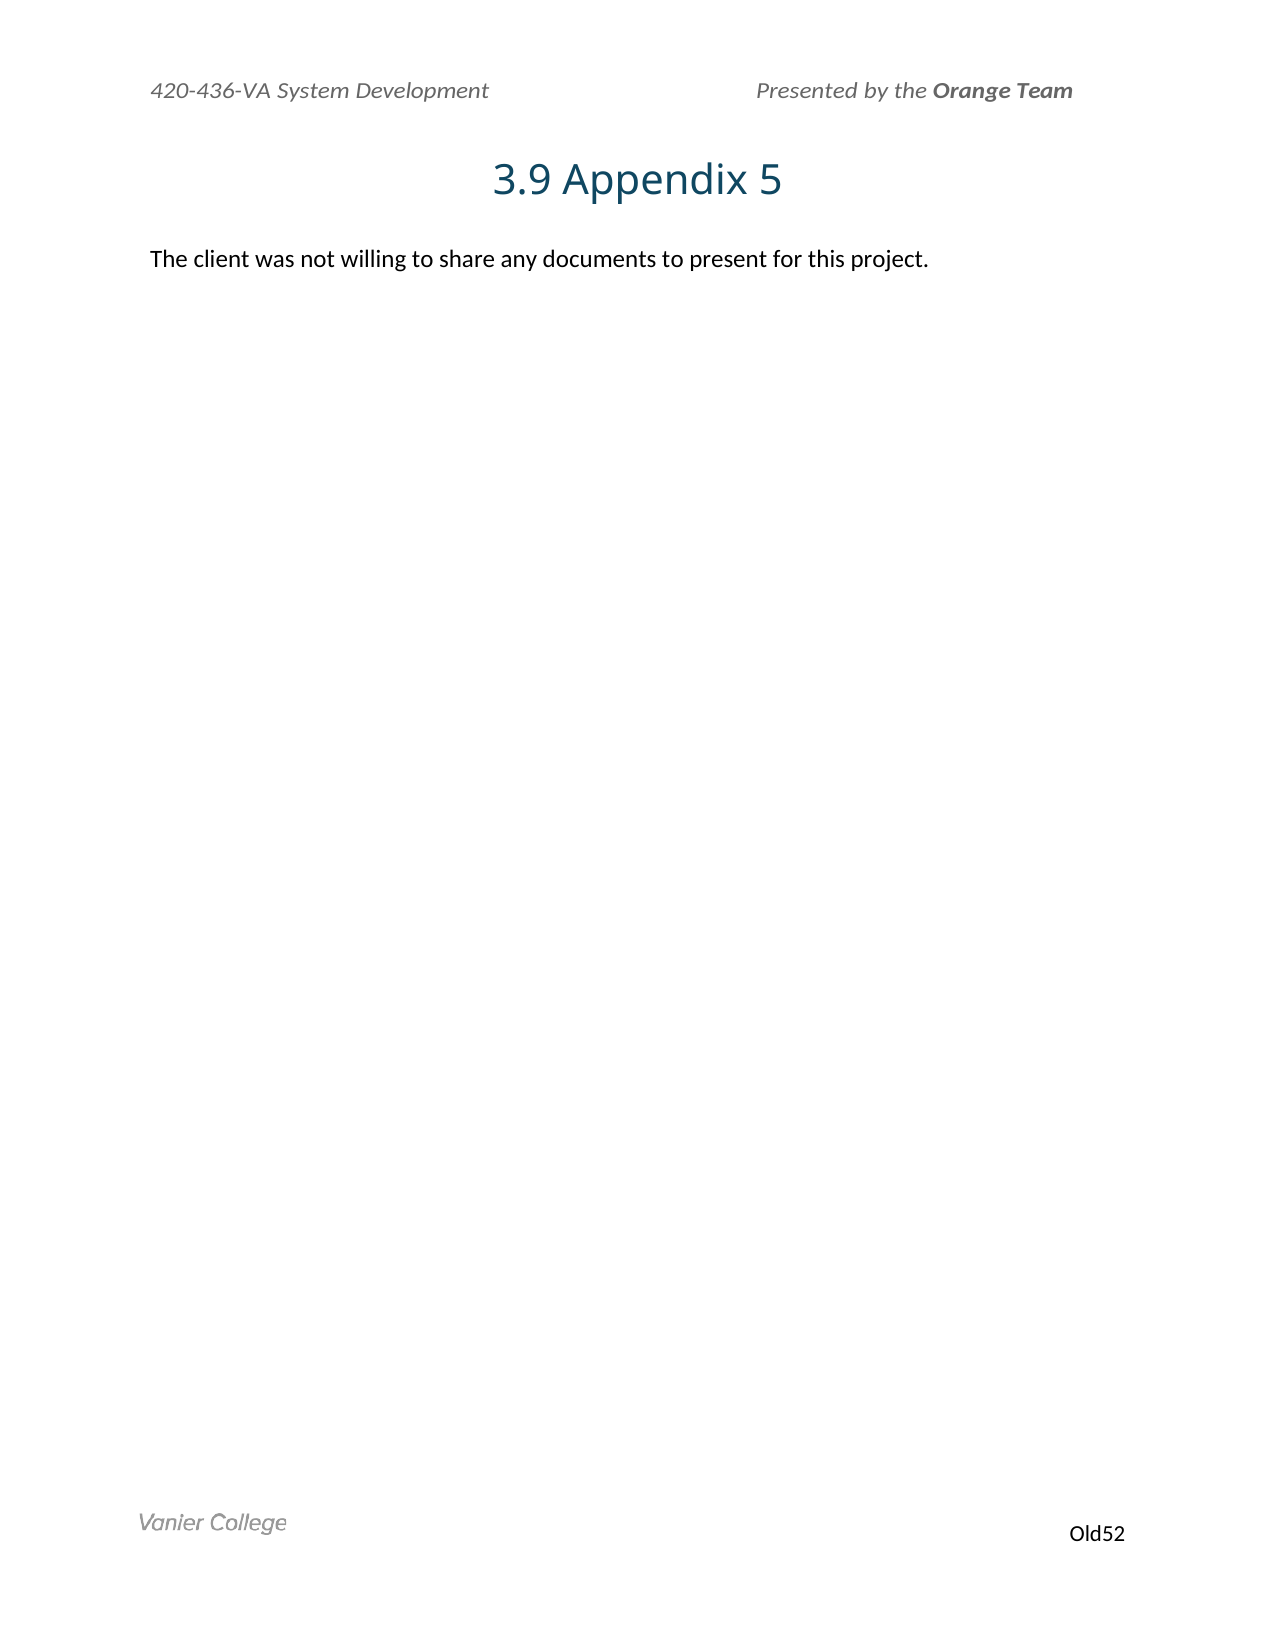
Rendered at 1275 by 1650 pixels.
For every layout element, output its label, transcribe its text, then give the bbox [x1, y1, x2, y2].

subtitle 3.9 Appendix 5 [150, 150, 1125, 207]
text The client was not willing to share any documents to present for this project. [150, 243, 1125, 274]
picture [139, 1513, 287, 1535]
